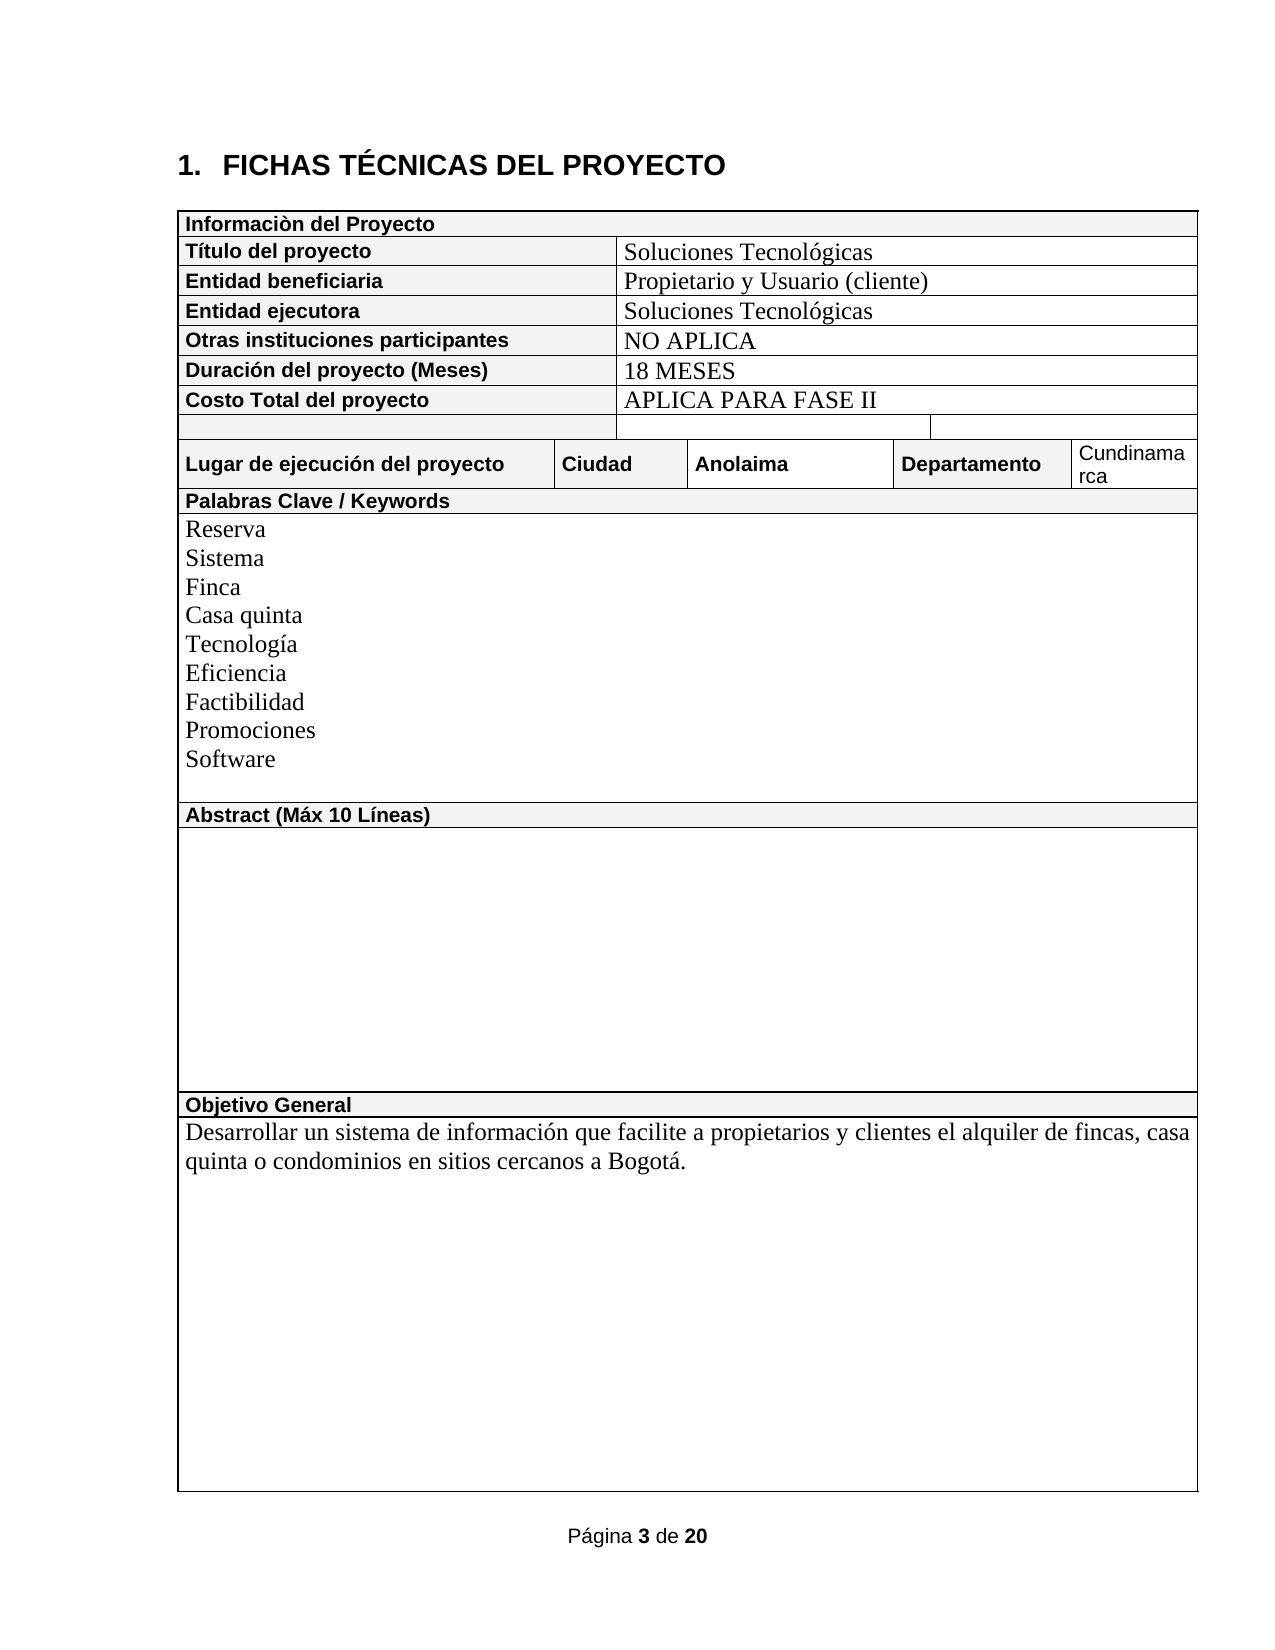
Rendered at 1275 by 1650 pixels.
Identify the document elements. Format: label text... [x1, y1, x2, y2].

table_header Informaciòn del Proyecto [179, 212, 1197, 236]
table_cell [931, 415, 1197, 439]
table_cell Propietario y Usuario (cliente) [617, 266, 1197, 295]
table_cell APLICA PARA FASE II [617, 386, 1197, 414]
table_cell Cundinamarca [1072, 440, 1197, 488]
table_cell [179, 415, 616, 439]
table_cell Palabras Clave / Keywords [179, 489, 1197, 513]
table_cell NO APLICA [617, 326, 1197, 355]
table_cell Anolaima [688, 440, 893, 488]
table_cell Departamento [894, 440, 1071, 488]
table_cell Reserva Sistema Finca Casa quinta Tecnología Eficiencia Factibilidad Promociones Software [179, 514, 1197, 802]
table_cell Soluciones Tecnológicas [617, 237, 1197, 265]
table_cell Otras instituciones participantes [179, 326, 616, 355]
table_cell Entidad ejecutora [179, 296, 616, 325]
table_cell Desarrollar un sistema de información que facilite a propietarios y clientes el alquiler de fincas, casa quinta o condominios en sitios cercanos a Bogotá. [179, 1118, 1197, 1491]
subtitle FICHAS TÉCNICAS DEL PROYECTO [177, 148, 1098, 181]
table_cell Entidad beneficiaria [179, 266, 616, 295]
table_cell [617, 415, 930, 439]
table_cell Costo Total del proyecto [179, 386, 616, 414]
table_cell Duración del proyecto (Meses) [179, 356, 616, 384]
table_cell Abstract (Máx 10 Líneas) [179, 803, 1197, 827]
table_cell Ciudad [555, 440, 687, 488]
table_cell Soluciones Tecnológicas [617, 296, 1197, 325]
table_cell Lugar de ejecución del proyecto [179, 440, 554, 488]
table_cell [179, 828, 1197, 1091]
table_cell 18 MESES [617, 356, 1197, 384]
table_cell Objetivo General [179, 1093, 1197, 1116]
table_cell Título del proyecto [179, 237, 616, 265]
